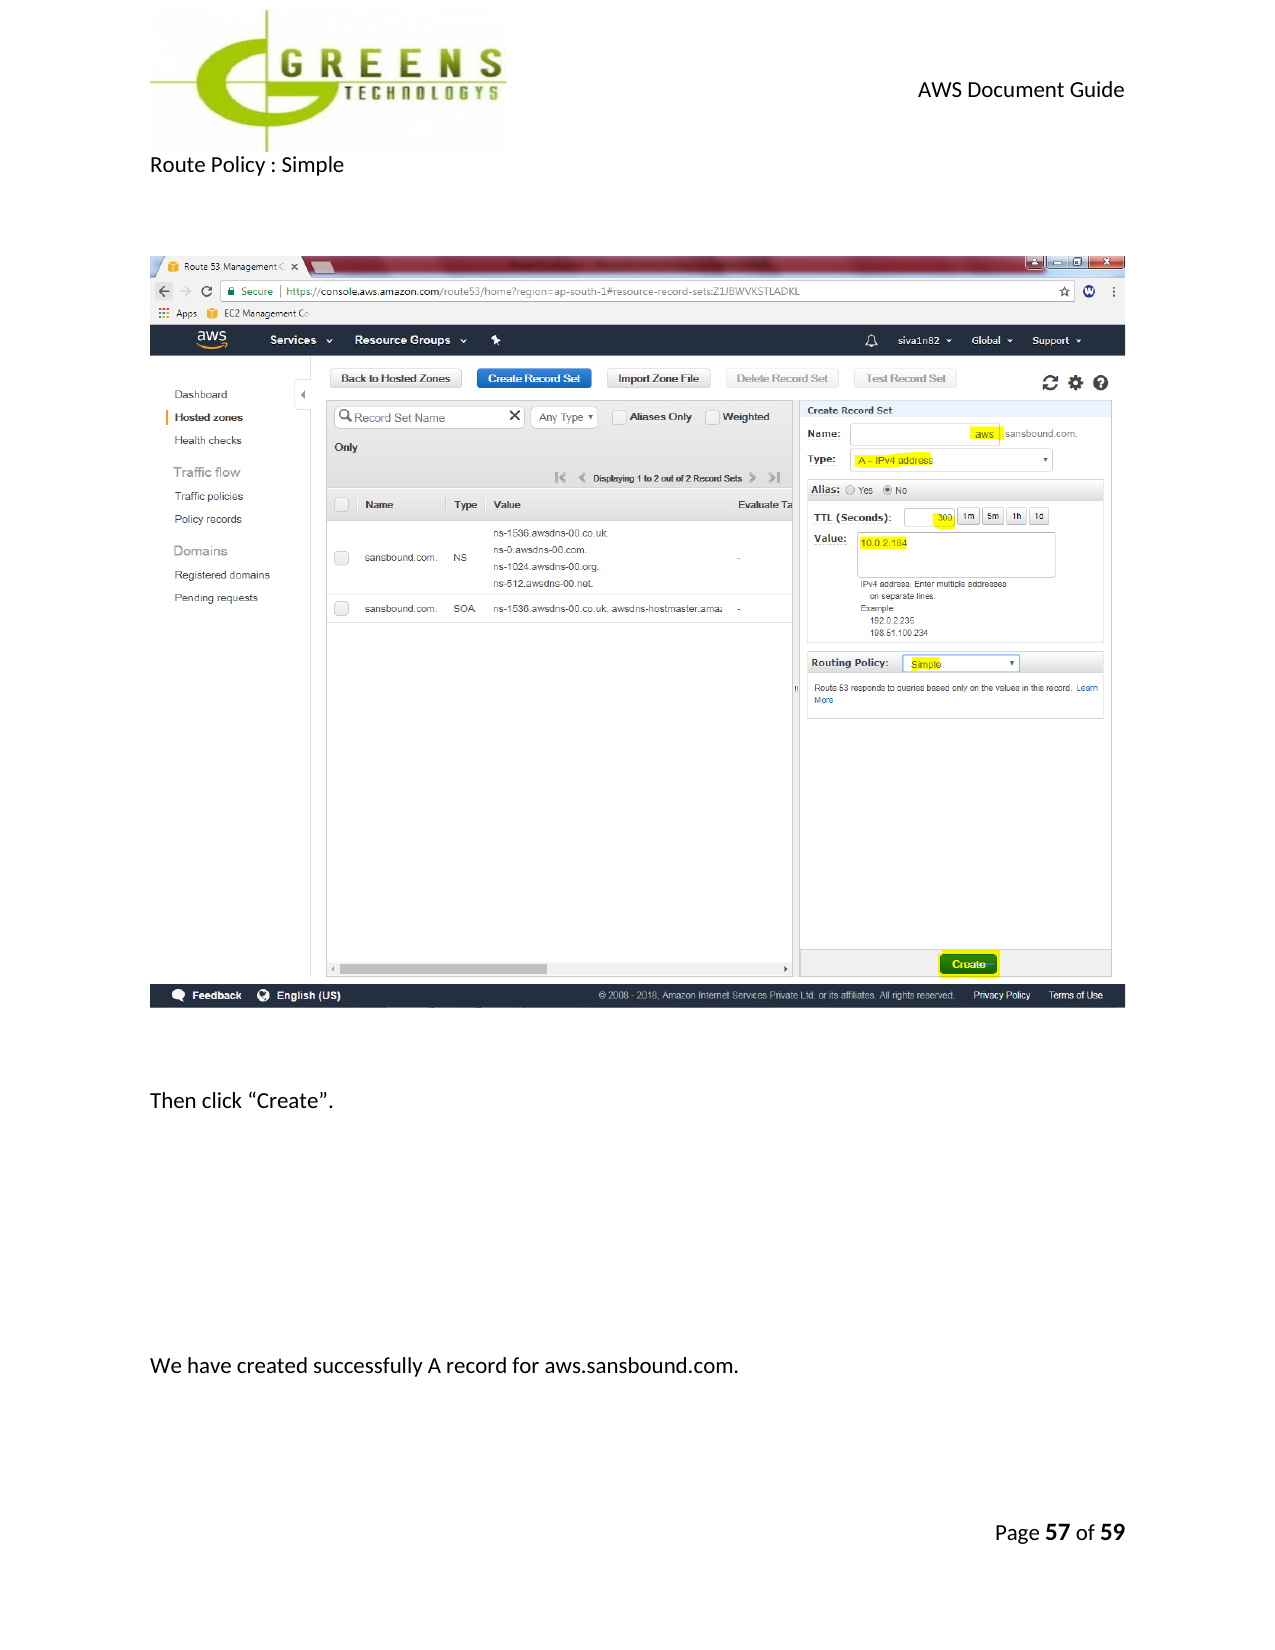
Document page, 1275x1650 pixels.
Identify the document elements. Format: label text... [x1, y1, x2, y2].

text Route Policy : Simple [150, 150, 1125, 178]
text We have created successfully A record for aws.sansbound.com. [150, 1351, 1125, 1379]
picture [150, 256, 1125, 1008]
text Then click “Create”. [150, 1086, 1125, 1114]
picture [150, 0, 507, 150]
